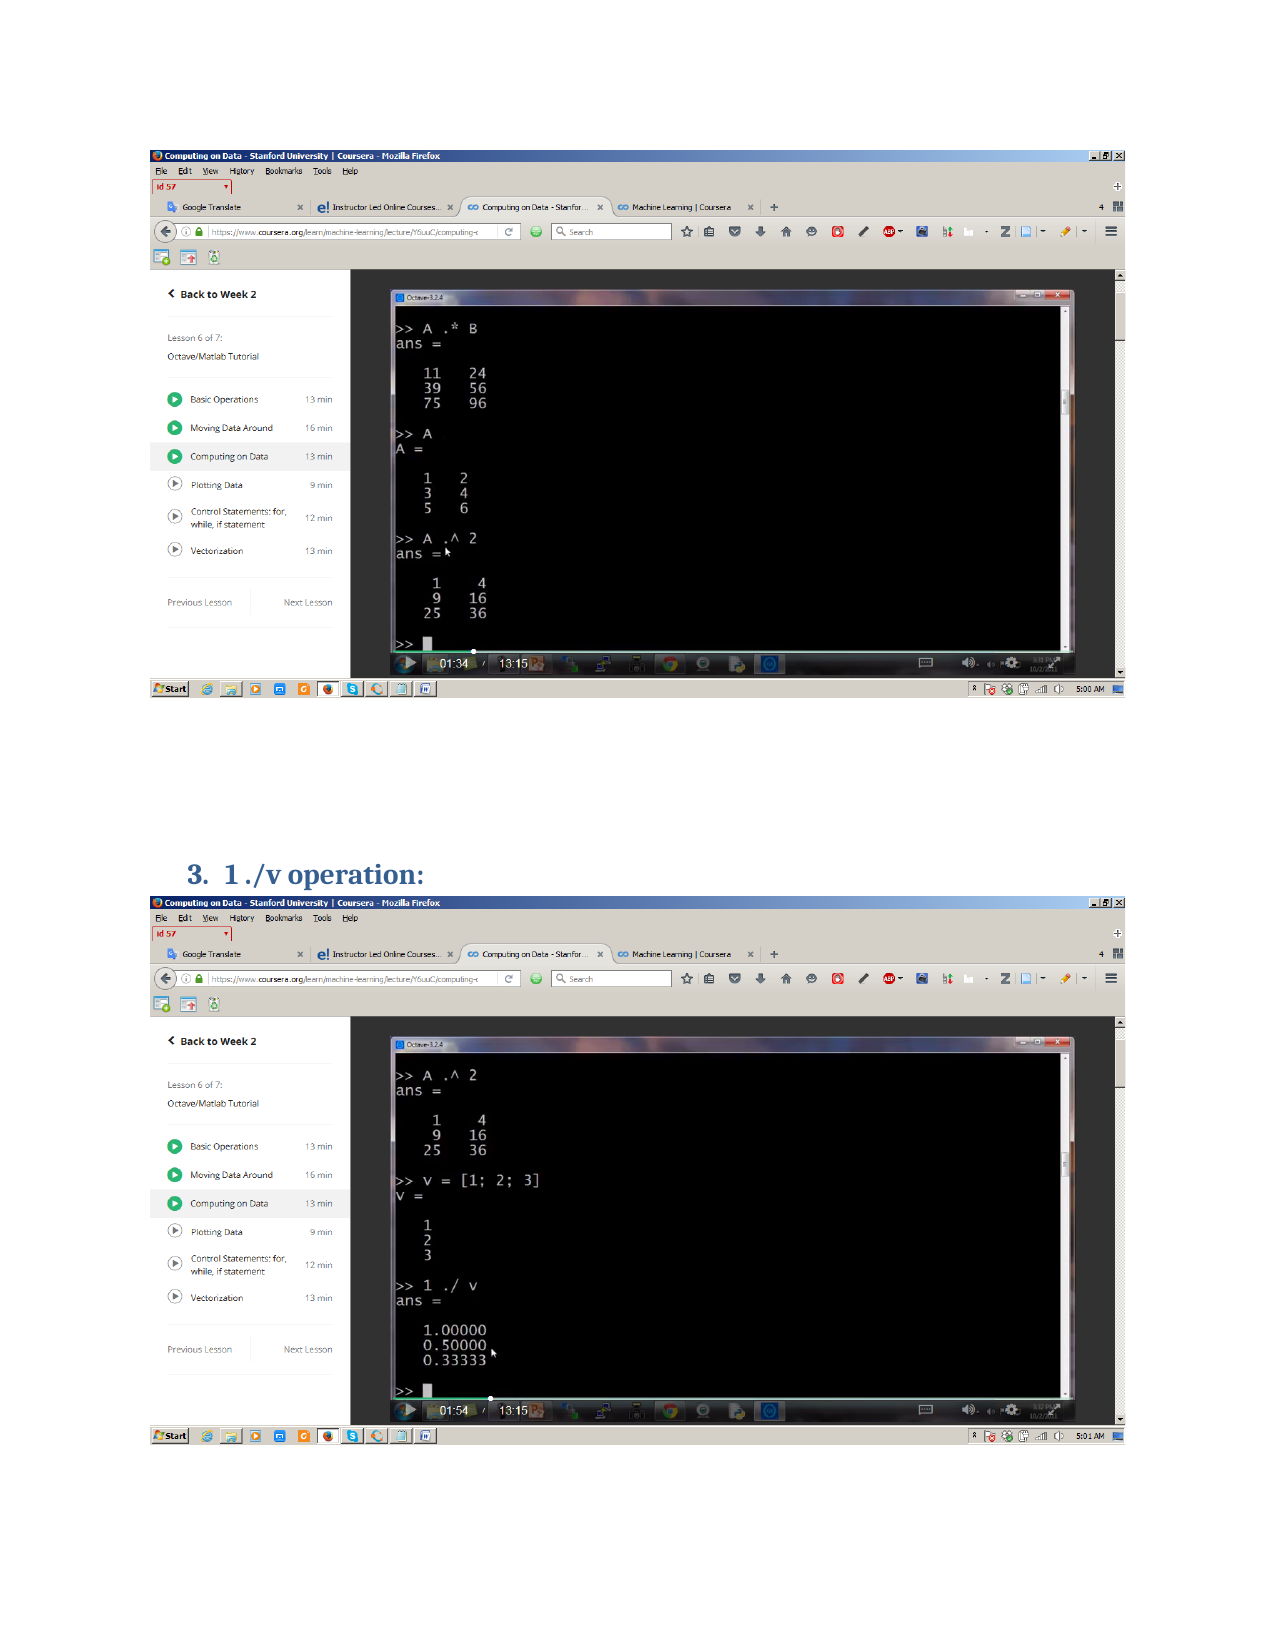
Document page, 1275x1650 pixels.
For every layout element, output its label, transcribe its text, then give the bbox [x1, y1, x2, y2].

picture [150, 896, 1125, 1445]
subtitle 1 ./v operation: [187, 858, 1125, 892]
picture [150, 150, 1125, 698]
